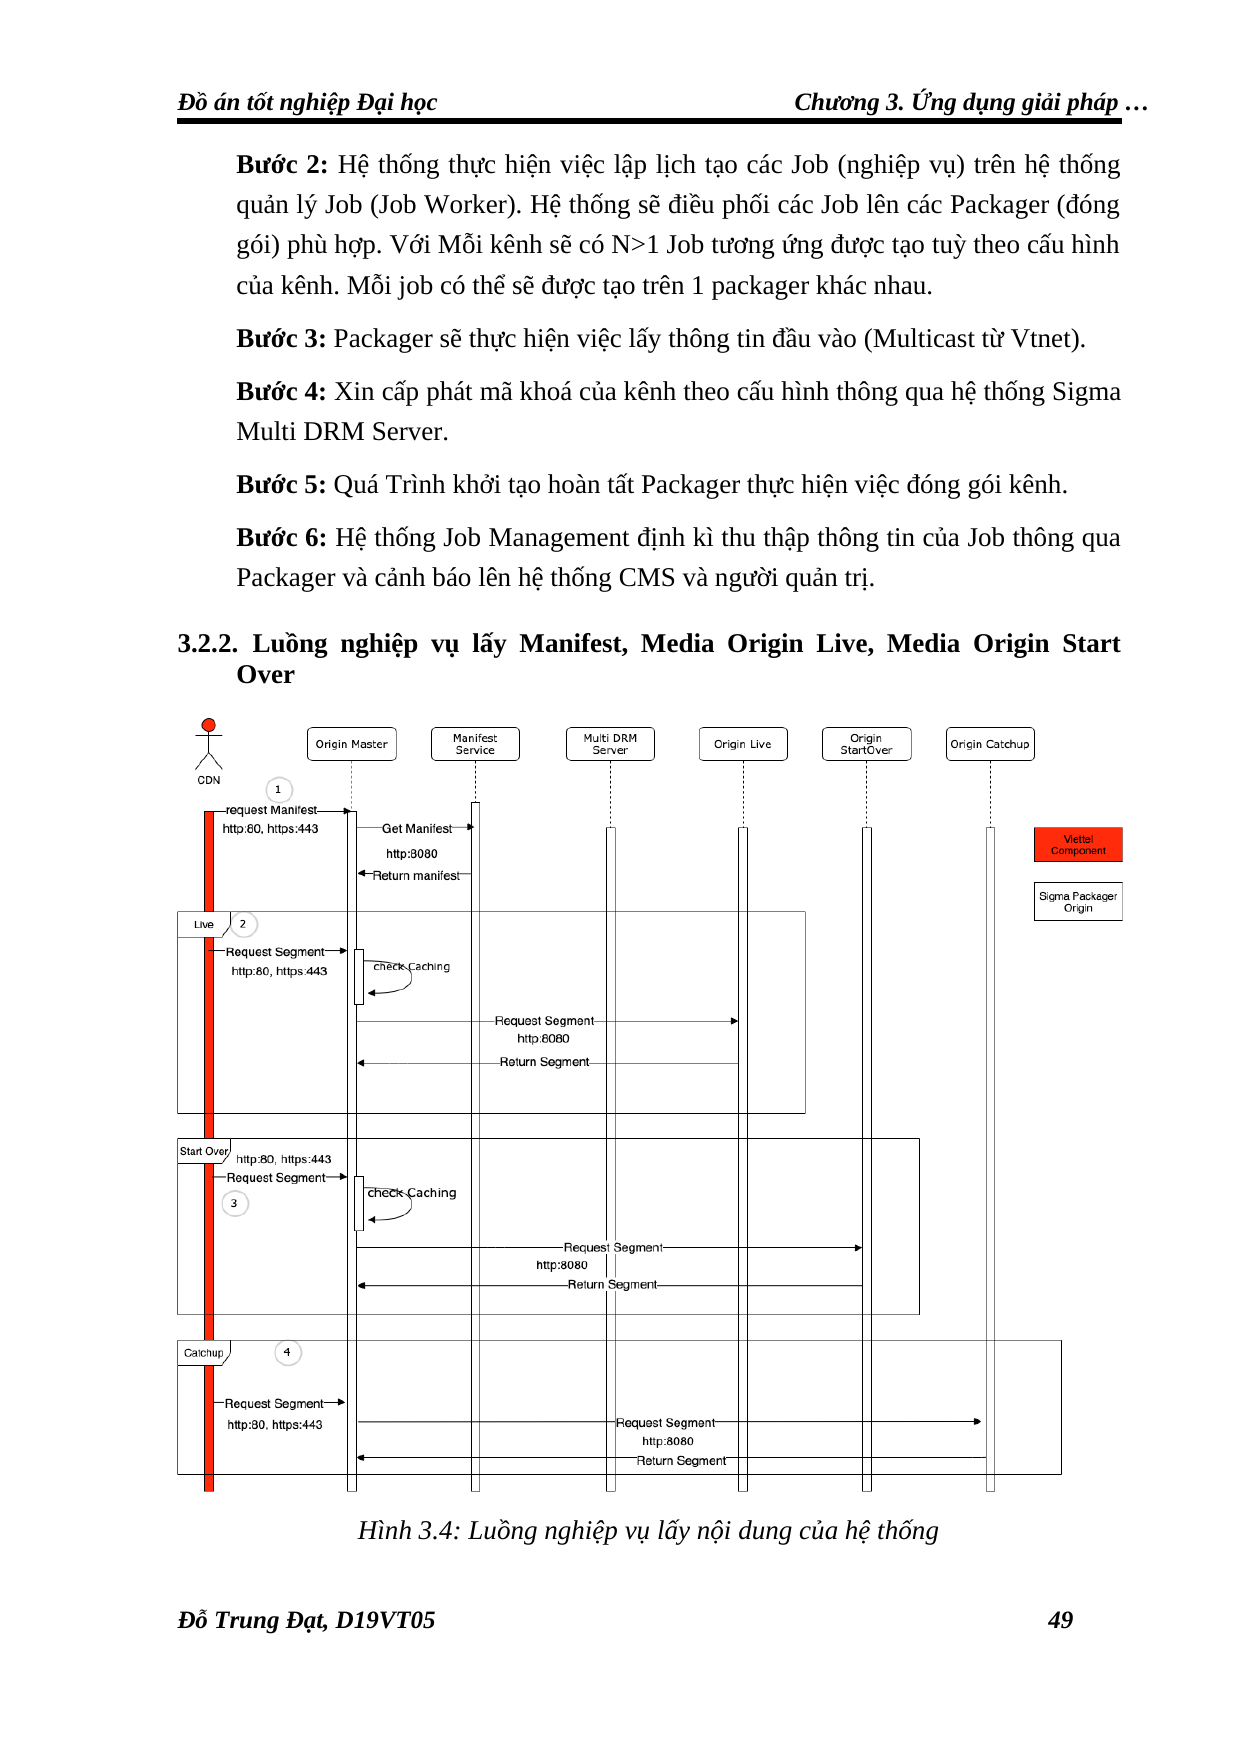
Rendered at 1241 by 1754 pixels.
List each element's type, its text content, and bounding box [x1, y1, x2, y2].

text Hình 3.4: Luồng nghiệp vụ lấy nội dung của hệ thống [177, 1514, 1122, 1545]
text Bước 3: Packager sẽ thực hiện việc lấy thông tin đầu vào (Multicast từ Vtnet). [177, 322, 1122, 353]
text Bước 6: Hệ thống Job Management định kì thu thập thông tin của Job thông qua Packager và cảnh báo lên hệ thống CMS và người quản trị. [236, 521, 1122, 593]
text Bước 4: Xin cấp phát mã khoá của kênh theo cấu hình thông qua hệ thống Sigma Multi DRM Server. [236, 375, 1122, 446]
text Bước 2: Hệ thống thực hiện việc lập lịch tạo các Job (nghiệp vụ) trên hệ thống quản lý Job (Job Worker). Hệ thống sẽ điều phối các Job lên các Packager (đóng gói) phù hợp. Với Mỗi kênh sẽ có N>1 Job tương ứng được tạo tuỳ theo cấu hình của kênh. Mỗi job có thể sẽ được tạo trên 1 packager khác nhau. [236, 148, 1122, 300]
picture [177, 718, 1123, 1492]
text Bước 5: Quá Trình khởi tạo hoàn tất Packager thực hiện việc đóng gói kênh. [236, 468, 1122, 499]
subtitle Luồng nghiệp vụ lấy Manifest, Media Origin Live, Media Origin Start Over [177, 627, 1122, 689]
